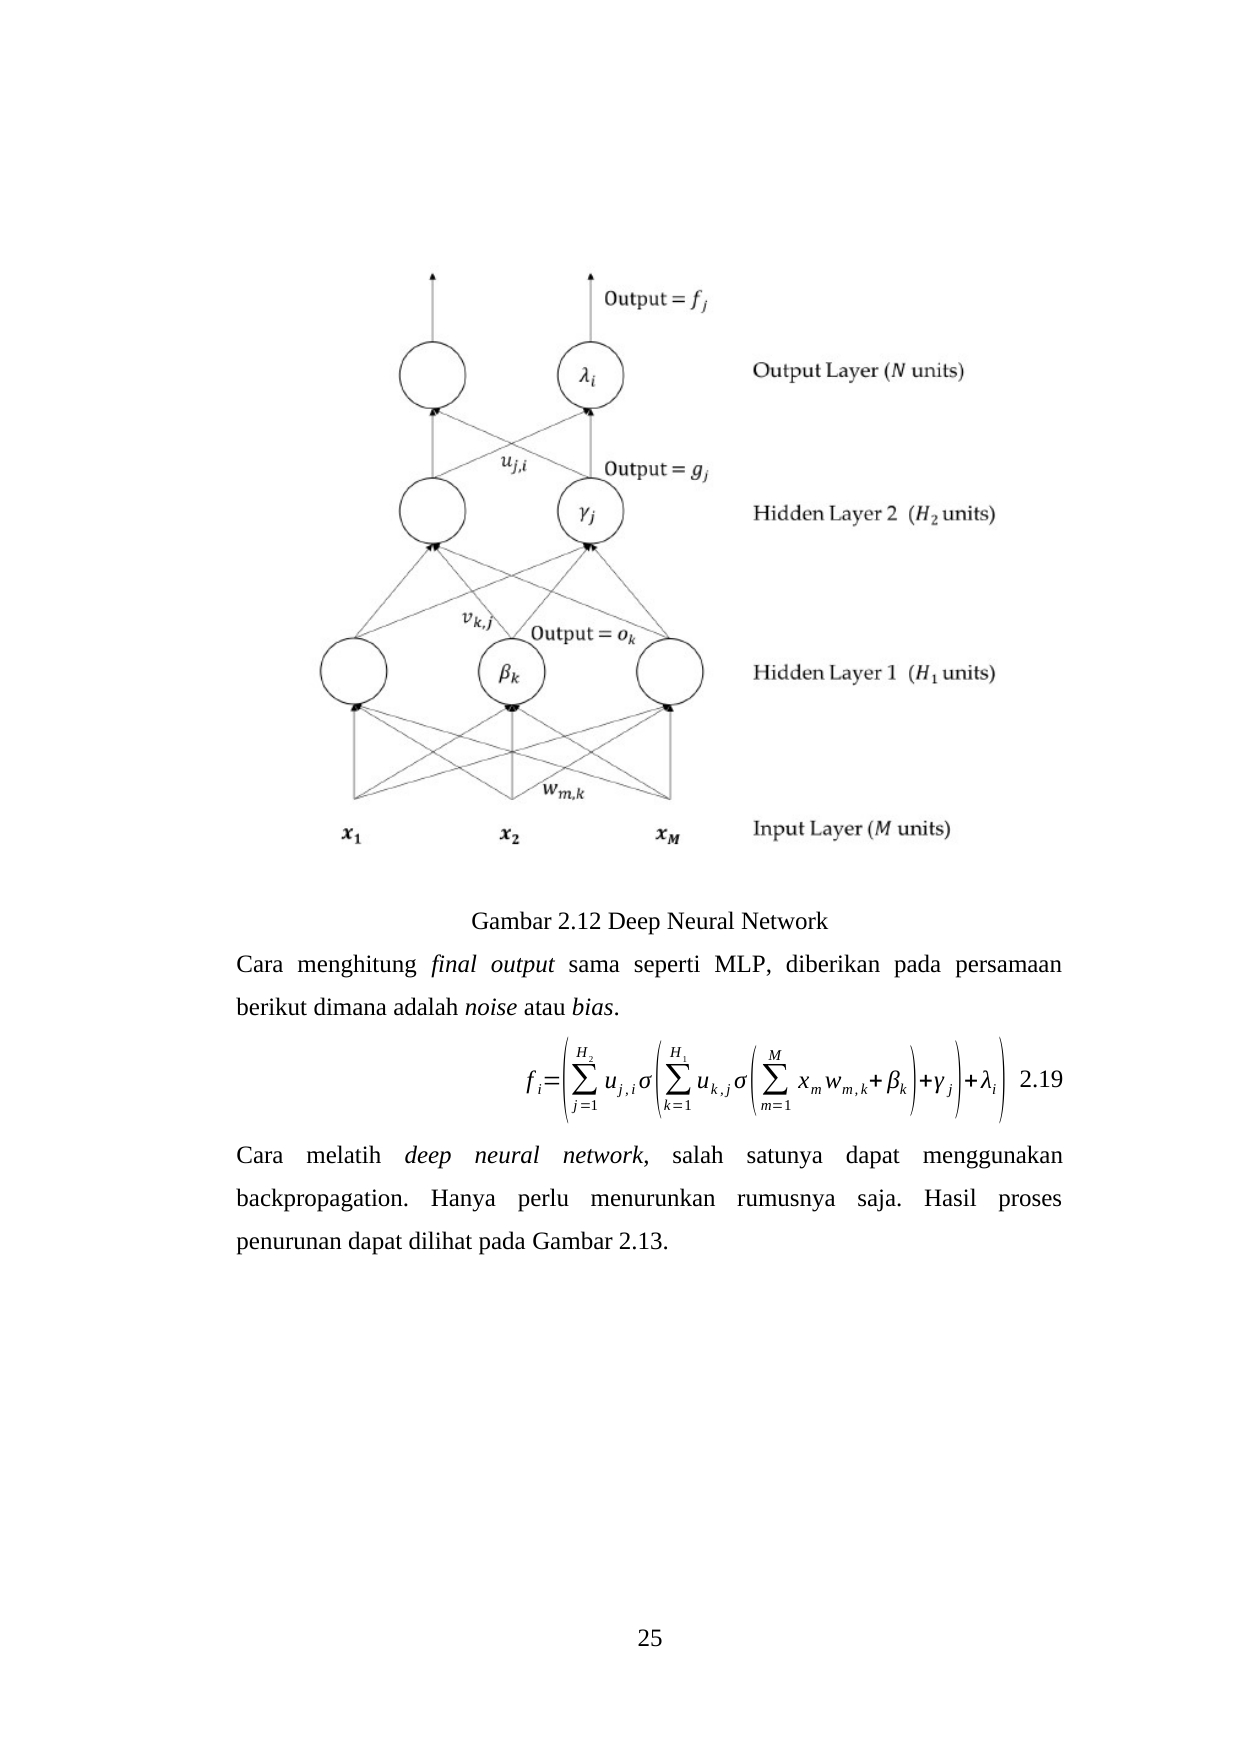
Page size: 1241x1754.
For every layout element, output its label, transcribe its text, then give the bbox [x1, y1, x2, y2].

text Cara melatih deep neural network, salah satunya dapat menggunakan backpropagation. Hanya perlu menurunkan rumusnya saja. Hasil proses penurunan dapat dilihat pada Gambar 2.13. [236, 1140, 1063, 1255]
text Gambar 2.12 Deep Neural Network [236, 906, 1063, 935]
text 2.19 [236, 1035, 1063, 1126]
text Cara menghitung final output sama seperti MLP, diberikan pada persamaan berikut dimana adalah noise atau bias. [236, 949, 1063, 1021]
picture [272, 236, 1027, 892]
